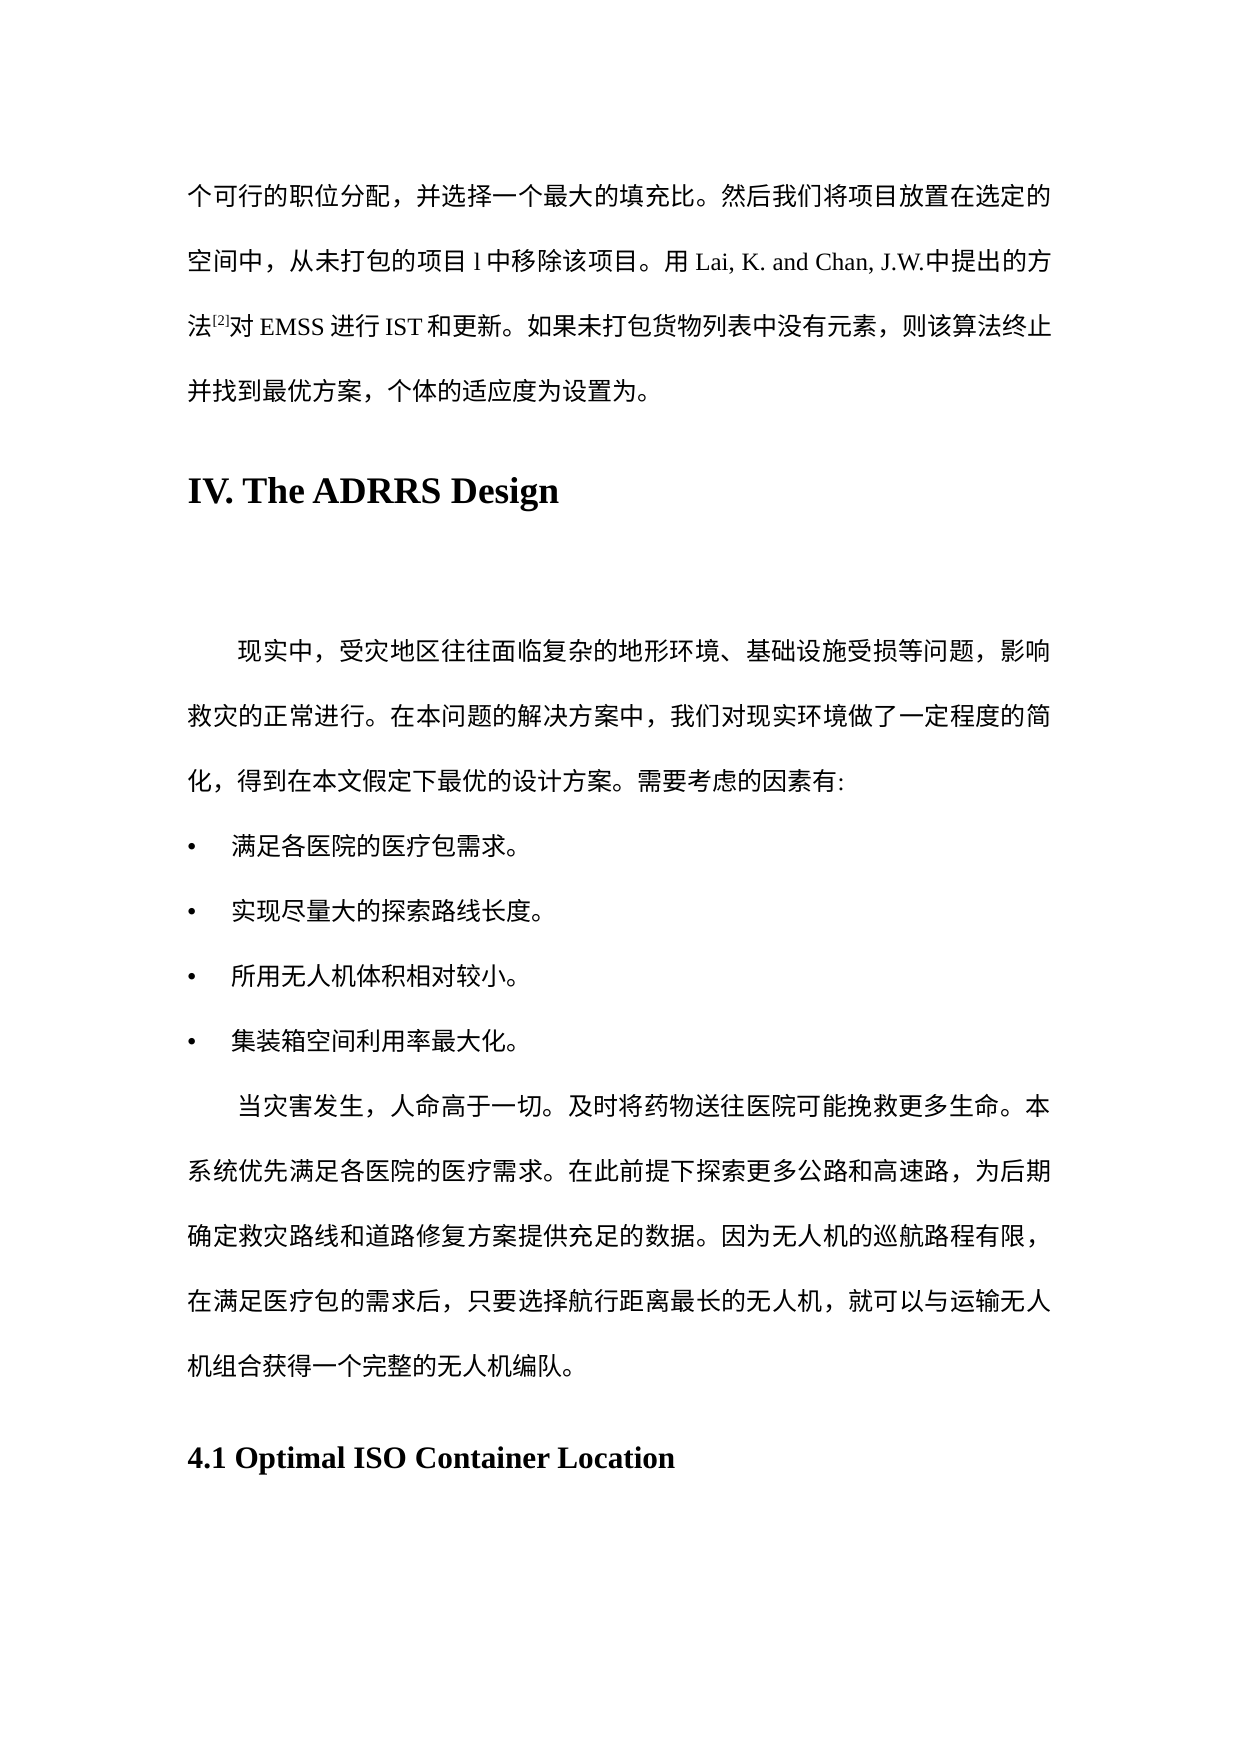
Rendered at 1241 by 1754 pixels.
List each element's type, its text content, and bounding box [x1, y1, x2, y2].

list 所用无人机体积相对较小。 [187, 942, 1053, 1007]
list 满足各医院的医疗包需求。 [187, 812, 1053, 877]
list 实现尽量大的探索路线长度。 [187, 877, 1053, 942]
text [187, 162, 1053, 422]
subtitle 4.1 Optimal ISO Container Location [187, 1424, 1053, 1489]
text 现实中，受灾地区往往面临复杂的地形环境、基础设施受损等问题，影响救灾的正常进行。在本问题的解决方案中，我们对现实环境做了一定程度的简化，得到在本文假定下最优的设计方案。需要考虑的因素有: [187, 617, 1053, 812]
list 集装箱空间利用率最大化。 [187, 1007, 1053, 1072]
text 当灾害发生，人命高于一切。及时将药物送往医院可能挽救更多生命。本系统优先满足各医院的医疗需求。在此前提下探索更多公路和高速路，为后期确定救灾路线和道路修复方案提供充足的数据。因为无人机的巡航路程有限，在满足医疗包的需求后，只要选择航行距离最长的无人机，就可以与运输无人机组合获得一个完整的无人机编队。 [187, 1072, 1053, 1397]
subtitle IV. The ADRRS Design [187, 457, 1053, 522]
